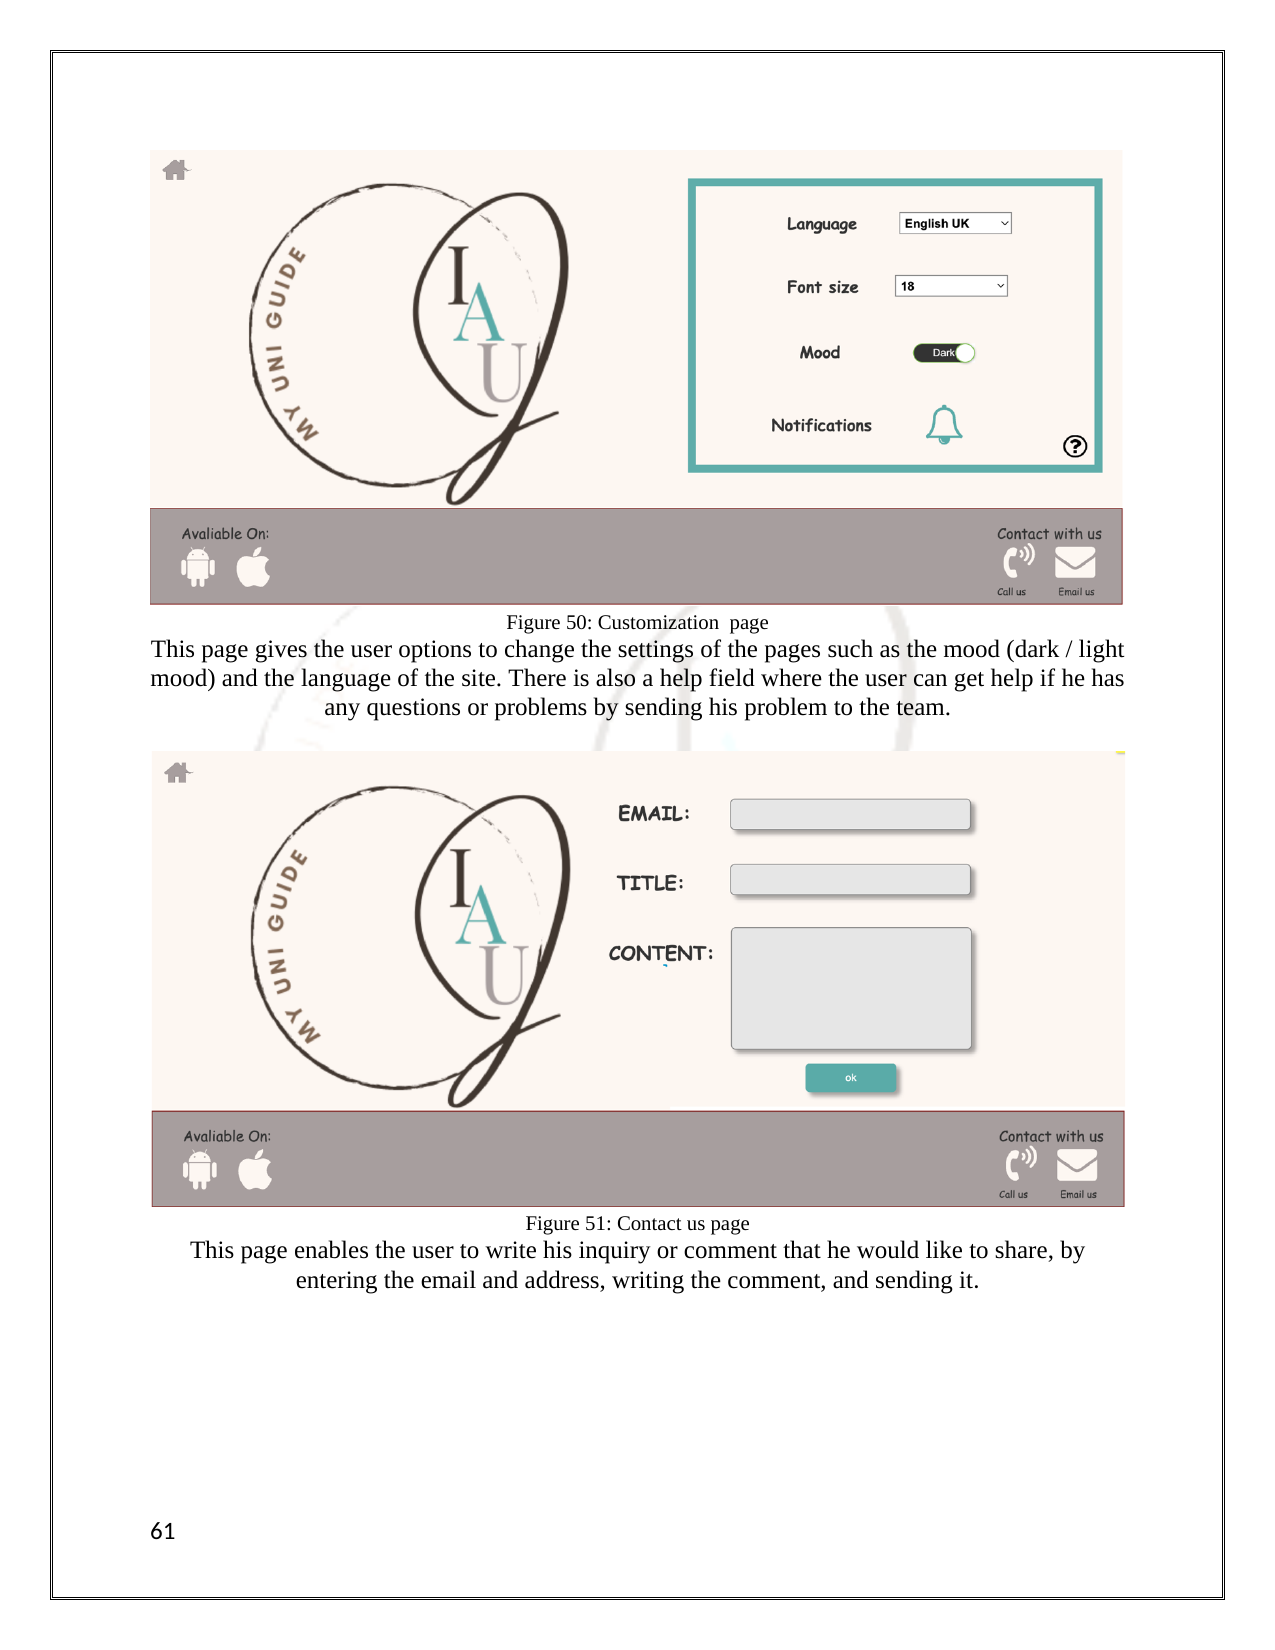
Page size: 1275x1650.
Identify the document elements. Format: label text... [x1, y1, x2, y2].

subtitle Figure 51: Contact us page [150, 1211, 1125, 1235]
text This page gives the user options to change the settings of the pages such as the mood (dark / light mood) and the language of the site. There is also a help field where the user can get help if he has any questions or problems by sending his problem to the team. [150, 634, 1125, 720]
picture [150, 751, 1125, 1207]
picture [150, 150, 1125, 606]
text This page enables the user to write his inquiry or comment that he would like to share, by entering the email and address, writing the comment, and sending it. [150, 1235, 1125, 1294]
subtitle Figure 50: Customization page [150, 610, 1125, 634]
